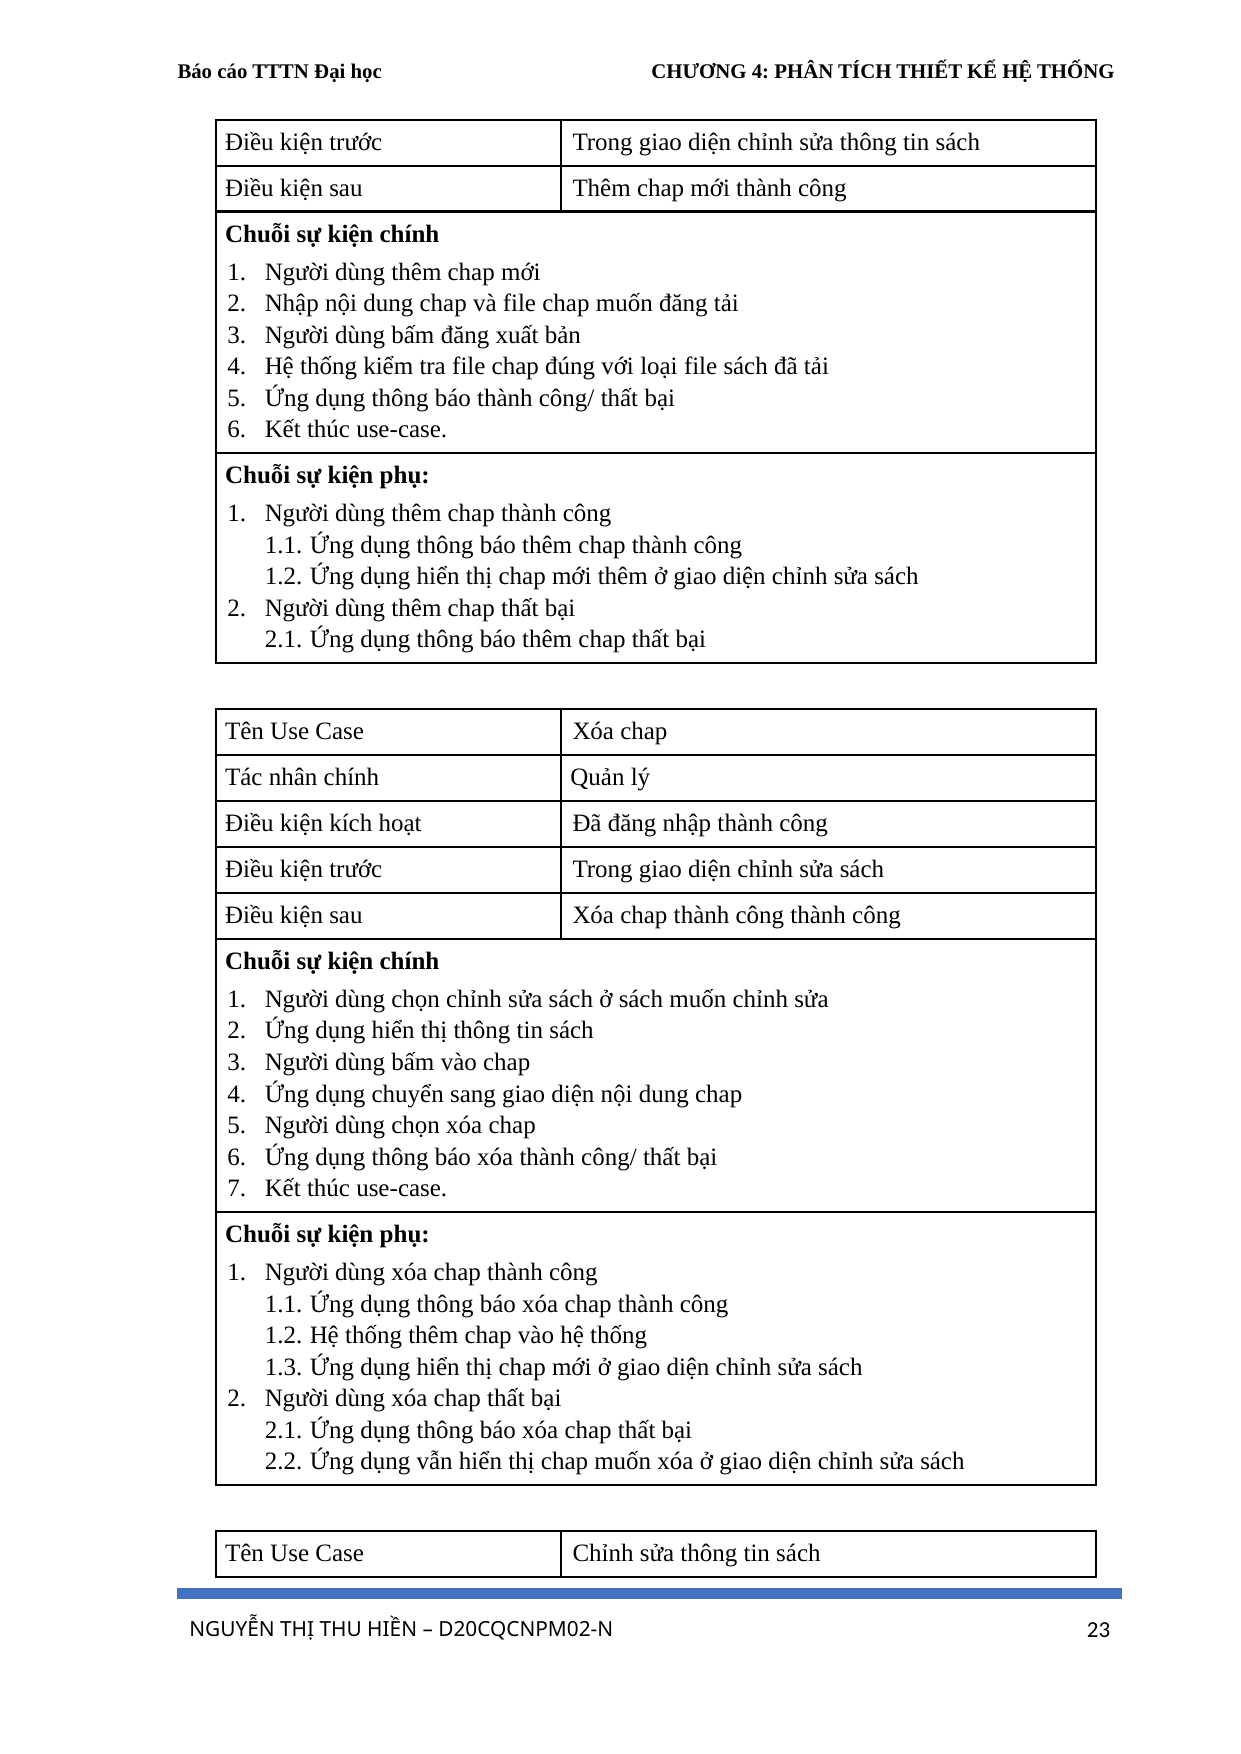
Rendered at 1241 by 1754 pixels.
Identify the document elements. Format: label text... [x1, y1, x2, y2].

table_cell Điều kiện kích hoạt [217, 802, 560, 846]
table_cell Xóa chap thành công thành công [562, 894, 1095, 938]
table_cell Đã đăng nhập thành công [562, 802, 1095, 846]
table_cell Điều kiện sau [217, 894, 560, 938]
table_cell Thêm chap mới thành công [562, 167, 1095, 210]
table_cell Điều kiện trước [217, 121, 560, 164]
table_header Tên Use Case [217, 1532, 560, 1576]
table_cell Trong giao diện chỉnh sửa thông tin sách [562, 121, 1095, 164]
table_cell Điều kiện sau [217, 167, 560, 210]
table_cell Chuỗi sự kiện phụ: Người dùng thêm chap thành công Ứng dụng thông báo thêm chap thành công Ứng dụng hiển thị chap mới thêm ở giao diện chỉnh sửa sách Người dùng thêm chap thất bại Ứng dụng thông báo thêm chap thất bại [217, 454, 1095, 662]
table_cell Trong giao diện chỉnh sửa sách [562, 848, 1095, 892]
table_cell Tác nhân chính [217, 756, 560, 800]
table_header Tên Use Case [217, 710, 560, 754]
table_header Chỉnh sửa thông tin sách [562, 1532, 1095, 1576]
table_header Xóa chap [562, 710, 1095, 754]
table_cell Chuỗi sự kiện phụ: Người dùng xóa chap thành công Ứng dụng thông báo xóa chap thành công Hệ thống thêm chap vào hệ thống Ứng dụng hiển thị chap mới ở giao diện chỉnh sửa sách Người dùng xóa chap thất bại Ứng dụng thông báo xóa chap thất bại Ứng dụng vẫn hiển thị chap muốn xóa ở giao diện chỉnh sửa sách [217, 1213, 1095, 1484]
table_cell Chuỗi sự kiện chính Người dùng chọn chỉnh sửa sách ở sách muốn chỉnh sửa Ứng dụng hiển thị thông tin sách Người dùng bấm vào chap Ứng dụng chuyển sang giao diện nội dung chap Người dùng chọn xóa chap Ứng dụng thông báo xóa thành công/ thất bại Kết thúc use-case. [217, 940, 1095, 1211]
table_cell Quản lý [562, 756, 1095, 800]
table_cell Điều kiện trước [217, 848, 560, 892]
table_cell Chuỗi sự kiện chính Người dùng thêm chap mới Nhập nội dung chap và file chap muốn đăng tải Người dùng bấm đăng xuất bản Hệ thống kiểm tra file chap đúng với loại file sách đã tải Ứng dụng thông báo thành công/ thất bại Kết thúc use-case. [217, 213, 1095, 452]
